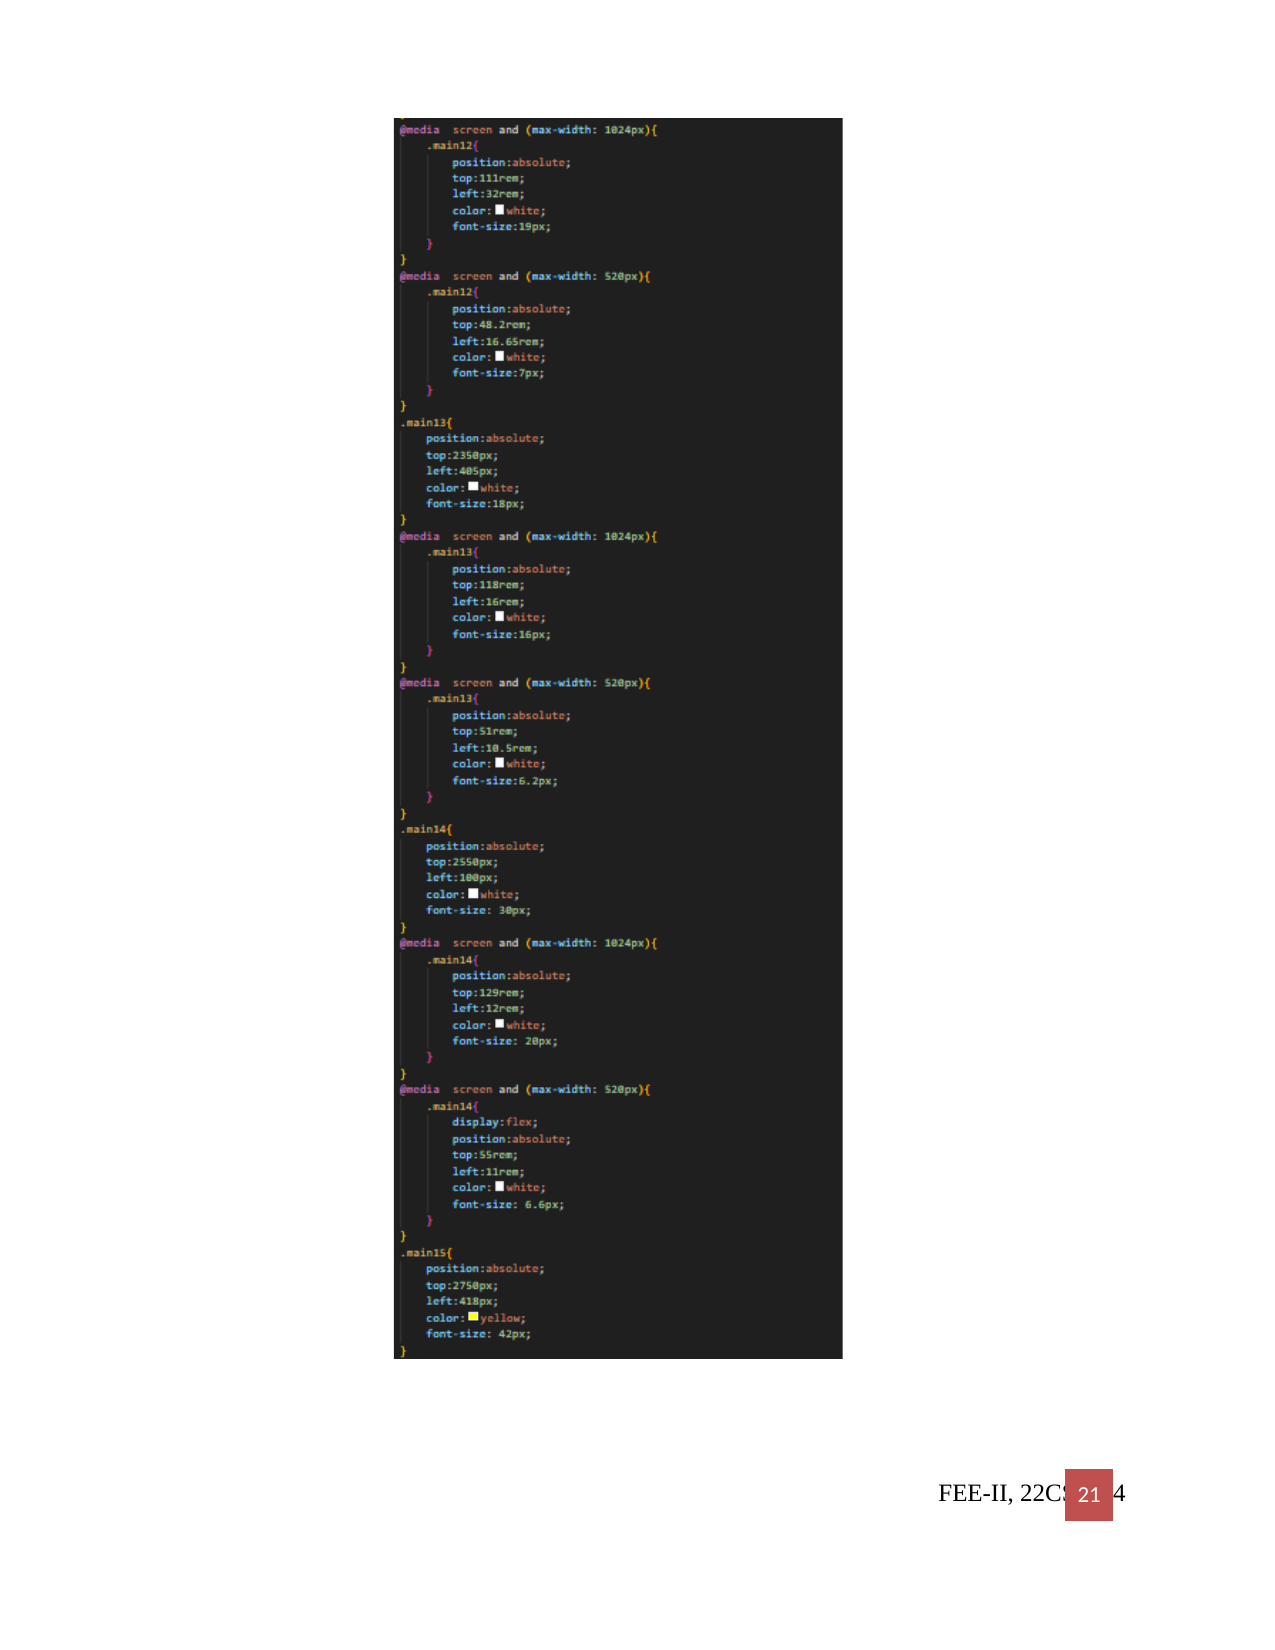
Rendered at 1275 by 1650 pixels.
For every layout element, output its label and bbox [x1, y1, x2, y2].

picture [393, 118, 843, 1359]
